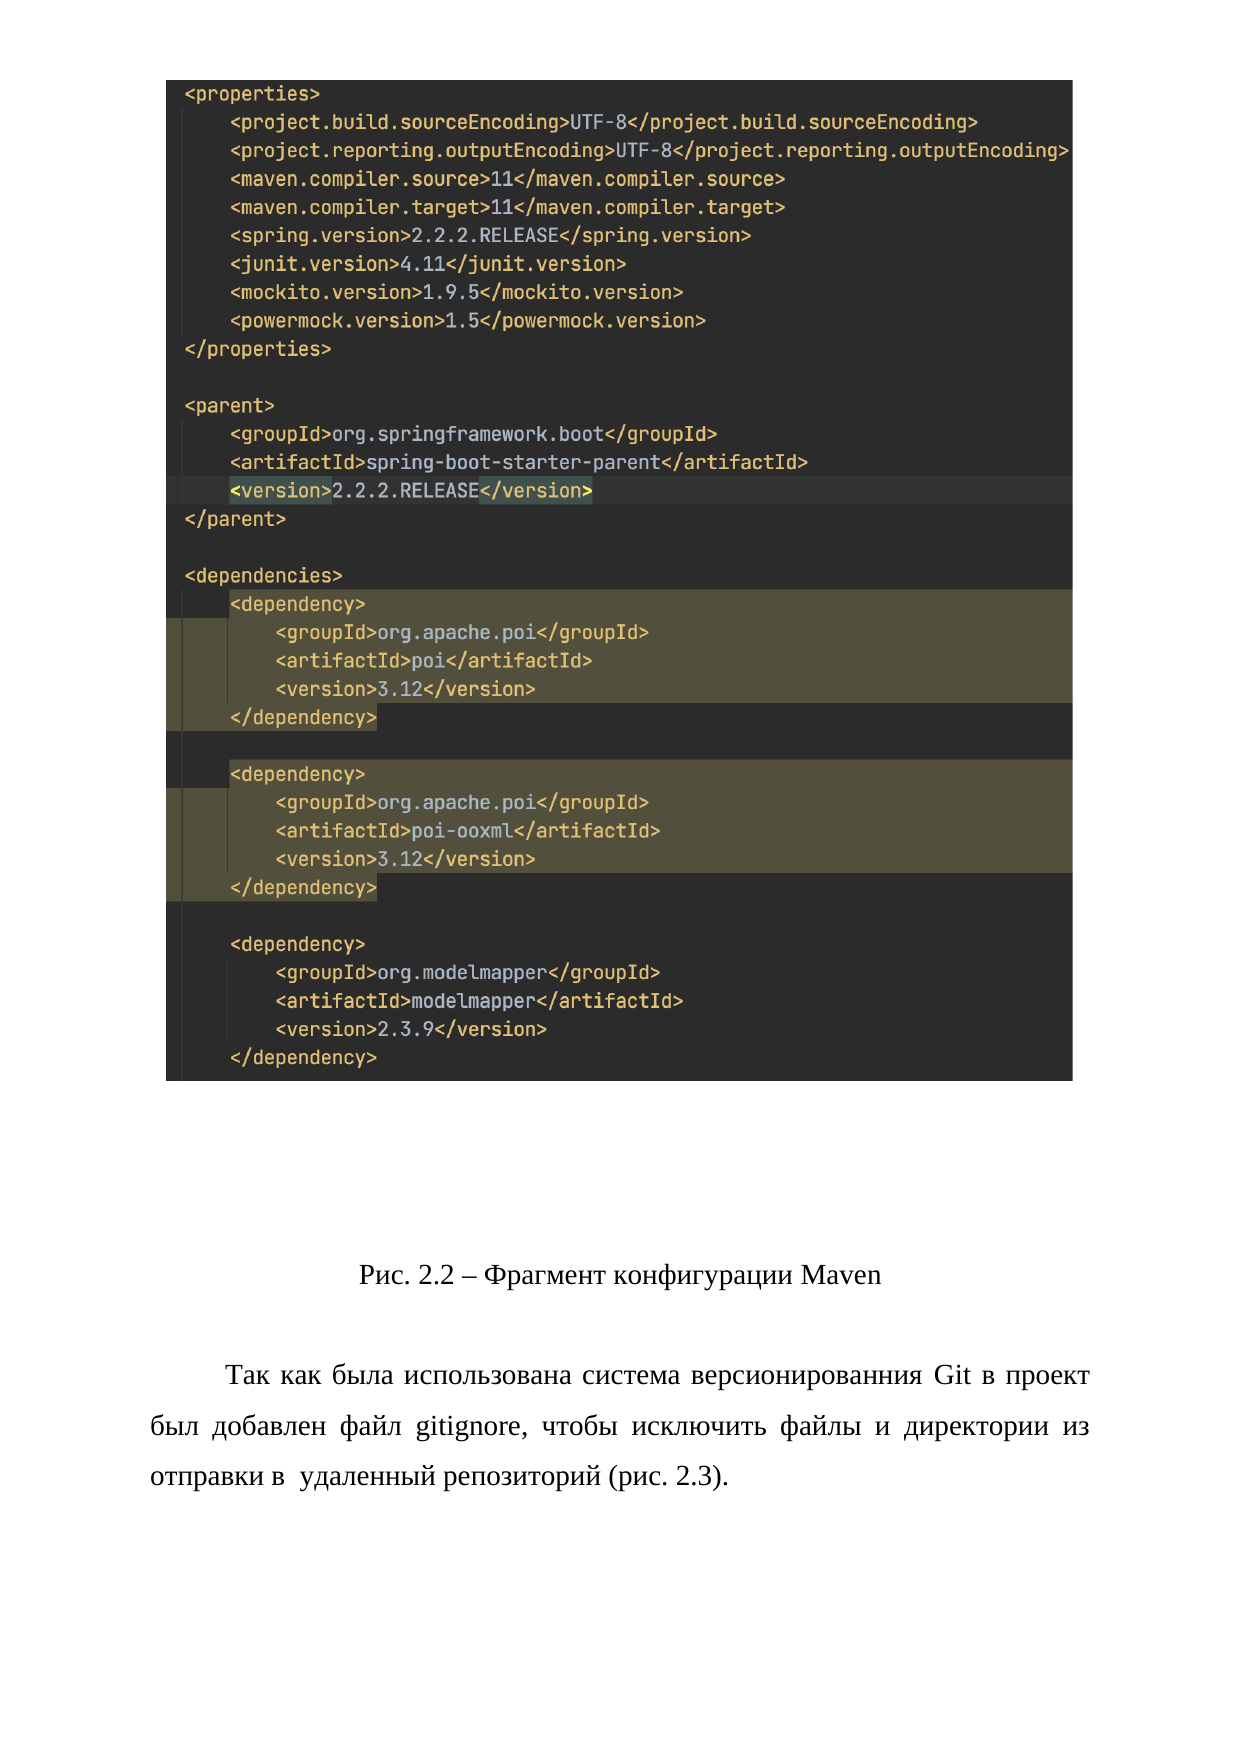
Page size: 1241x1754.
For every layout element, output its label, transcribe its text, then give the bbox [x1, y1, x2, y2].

text Рис. 2.2 – Фрагмент конфигурации Maven [150, 1257, 1090, 1290]
text Так как была использована система версионированния Git в проект был добавлен файл gitignore, чтобы исключить файлы и директории из отправки в удаленный репозиторий (рис. 2.3). [150, 1357, 1090, 1492]
picture [165, 80, 1073, 1081]
